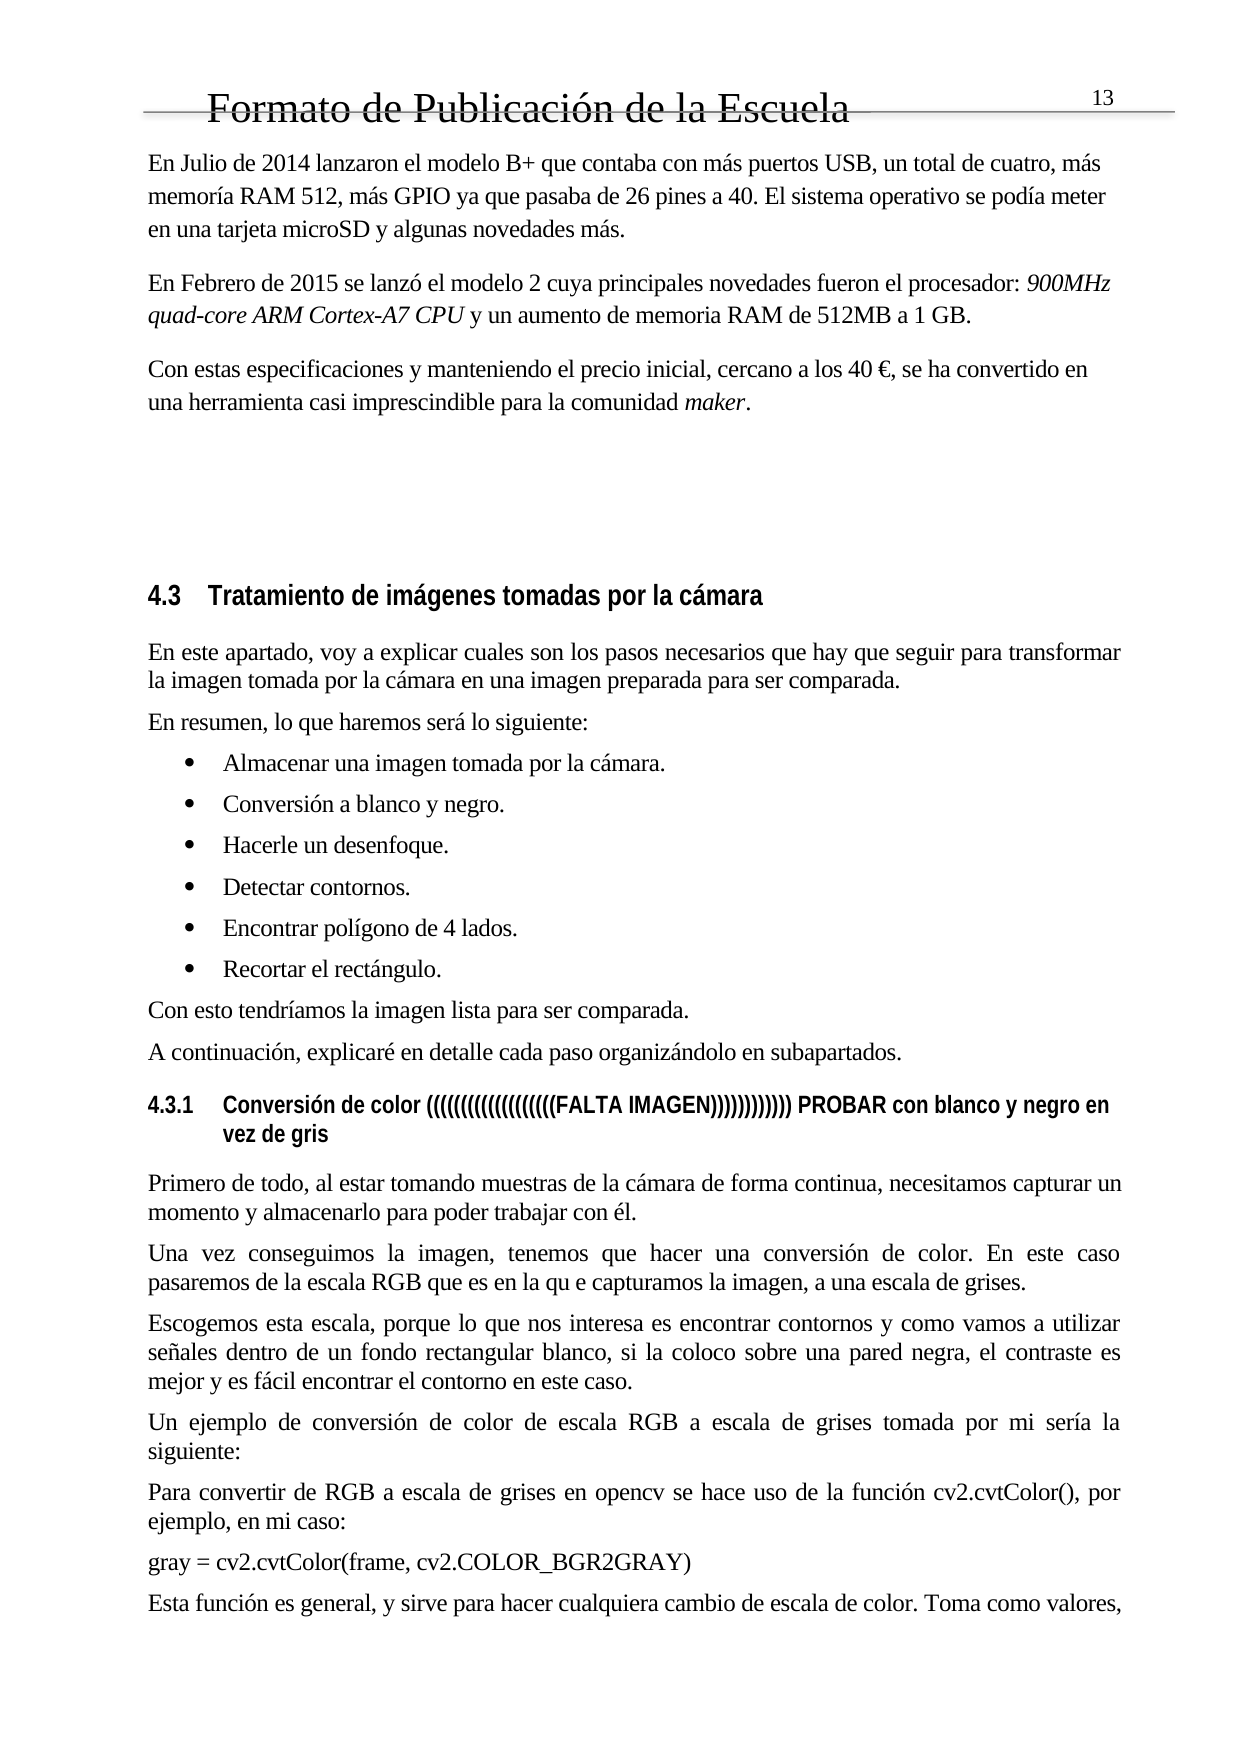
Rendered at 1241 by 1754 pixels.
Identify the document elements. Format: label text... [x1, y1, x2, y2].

text Un ejemplo de conversión de color de escala RGB a escala de grises tomada por mi sería la siguiente: [148, 1407, 1122, 1465]
text Con estas especificaciones y manteniendo el precio inicial, cercano a los 40 €, se ha convertido en una herramienta casi imprescindible para la comunidad maker. [148, 354, 1122, 416]
text En este apartado, voy a explicar cuales son los pasos necesarios que hay que seguir para transformar la imagen tomada por la cámara en una imagen preparada para ser comparada. [148, 637, 1122, 694]
text Escogemos esta escala, porque lo que nos interesa es encontrar contornos y como vamos a utilizar señales dentro de un fondo rectangular blanco, si la coloco sobre una pared negra, el contraste es mejor y es fácil encontrar el contorno en este caso. [148, 1308, 1122, 1395]
list Detectar contornos. [185, 872, 1122, 900]
text Con esto tendríamos la imagen lista para ser comparada. [148, 995, 1122, 1024]
subtitle Tratamiento de imágenes tomadas por la cámara [148, 578, 1123, 612]
list Almacenar una imagen tomada por la cámara. [185, 748, 1122, 777]
list Recortar el rectángulo. [185, 954, 1122, 983]
text Para convertir de RGB a escala de grises en opencv se hace uso de la función cv2.cvtColor(), por ejemplo, en mi caso: [148, 1477, 1122, 1535]
text En resumen, lo que haremos será lo siguiente: [148, 707, 1122, 735]
list Hacerle un desenfoque. [185, 830, 1122, 859]
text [148, 1588, 1122, 1617]
text En Febrero de 2015 se lanzó el modelo 2 cuya principales novedades fueron el procesador: 900MHz quad-core ARM Cortex-A7 CPU y un aumento de memoria RAM de 512MB a 1 GB. [148, 268, 1122, 329]
text En Julio de 2014 lanzaron el modelo B+ que contaba con más puertos USB, un total de cuatro, más memoría RAM 512, más GPIO ya que pasaba de 26 pines a 40. El sistema operativo se podía meter en una tarjeta microSD y algunas novedades más. [148, 148, 1122, 242]
text Primero de todo, al estar tomando muestras de la cámara de forma continua, necesitamos capturar un momento y almacenarlo para poder trabajar con él. [148, 1168, 1122, 1226]
text Una vez conseguimos la imagen, tenemos que hacer una conversión de color. En este caso pasaremos de la escala RGB que es en la qu e capturamos la imagen, a una escala de grises. [148, 1238, 1122, 1296]
list Conversión a blanco y negro. [185, 789, 1122, 818]
subtitle Conversión de color (((((((((((((((((((FALTA IMAGEN)))))))))))) PROBAR con blanco y negro en vez de gris [148, 1090, 1122, 1148]
text gray = cv2.cvtColor(frame, cv2.COLOR_BGR2GRAY) [148, 1547, 1122, 1576]
text A continuación, explicaré en detalle cada paso organizándolo en subapartados. [148, 1037, 1122, 1065]
list Encontrar polígono de 4 lados. [185, 913, 1122, 942]
